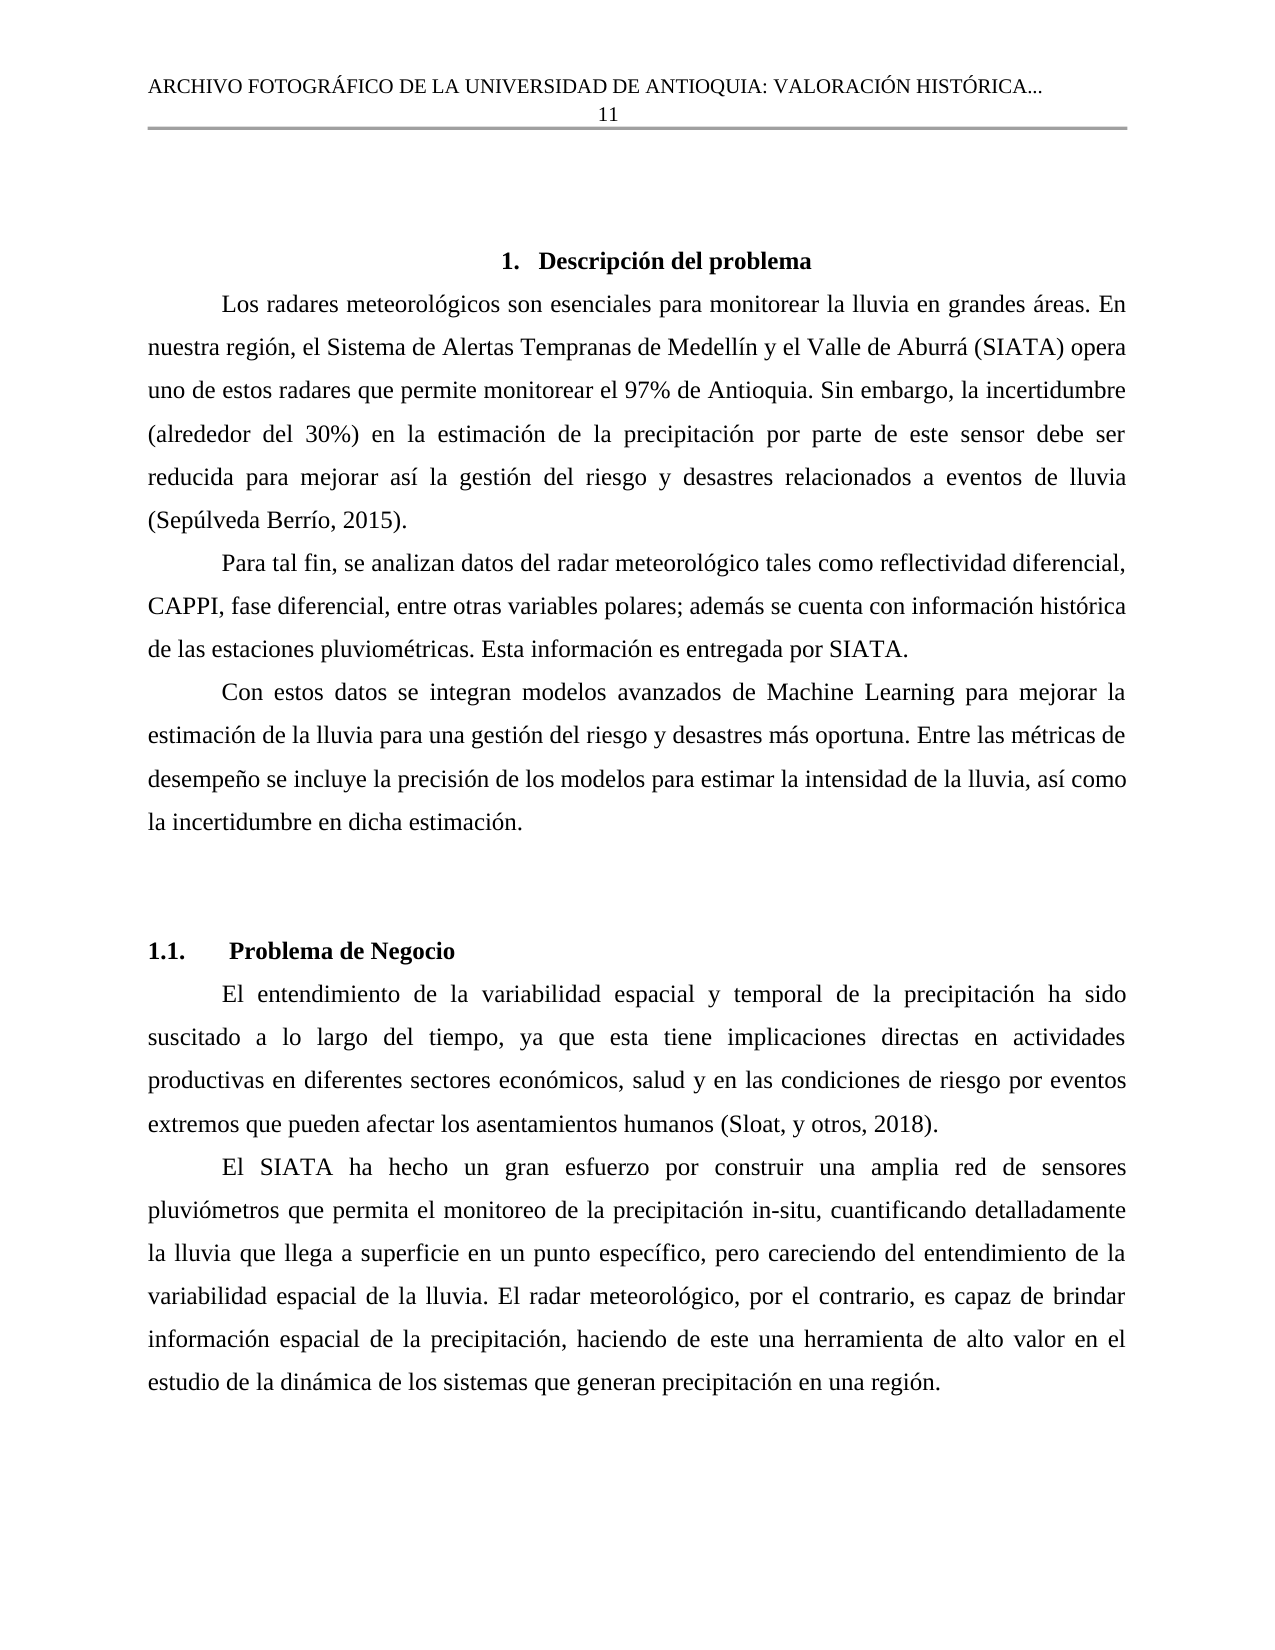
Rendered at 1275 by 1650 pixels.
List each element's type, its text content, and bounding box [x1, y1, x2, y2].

subtitle Problema de Negocio [148, 936, 1127, 965]
text Para tal fin, se analizan datos del radar meteorológico tales como reflectividad diferencial, CAPPI, fase diferencial, entre otras variables polares; además se cuenta con información histórica de las estaciones pluviométricas. Esta información es entregada por SIATA. [148, 548, 1127, 663]
text Los radares meteorológicos son esenciales para monitorear la lluvia en grandes áreas. En nuestra región, el Sistema de Alertas Tempranas de Medellín y el Valle de Aburrá (SIATA) opera uno de estos radares que permite monitorear el 97% de Antioquia. Sin embargo, la incertidumbre (alrededor del 30%) en la estimación de la precipitación por parte de este sensor debe ser reducida para mejorar así la gestión del riesgo y desastres relacionados a eventos de lluvia . [148, 289, 1127, 534]
text Con estos datos se integran modelos avanzados de Machine Learning para mejorar la estimación de la lluvia para una gestión del riesgo y desastres más oportuna. Entre las métricas de desempeño se incluye la precisión de los modelos para estimar la intensidad de la lluvia, así como la incertidumbre en dicha estimación. [148, 677, 1127, 836]
text El SIATA ha hecho un gran esfuerzo por construir una amplia red de sensores pluviómetros que permita el monitoreo de la precipitación in-situ, cuantificando detalladamente la lluvia que llega a superficie en un punto específico, pero careciendo del entendimiento de la variabilidad espacial de la lluvia. El radar meteorológico, por el contrario, es capaz de brindar información espacial de la precipitación, haciendo de este una herramienta de alto valor en el estudio de la dinámica de los sistemas que generan precipitación en una región. [148, 1152, 1127, 1396]
text El entendimiento de la variabilidad espacial y temporal de la precipitación ha sido suscitado a lo largo del tiempo, ya que esta tiene implicaciones directas en actividades productivas en diferentes sectores económicos, salud y en las condiciones de riesgo por eventos extremos que pueden afectar los asentamientos humanos . [148, 979, 1127, 1137]
subtitle Descripción del problema [185, 246, 1127, 275]
